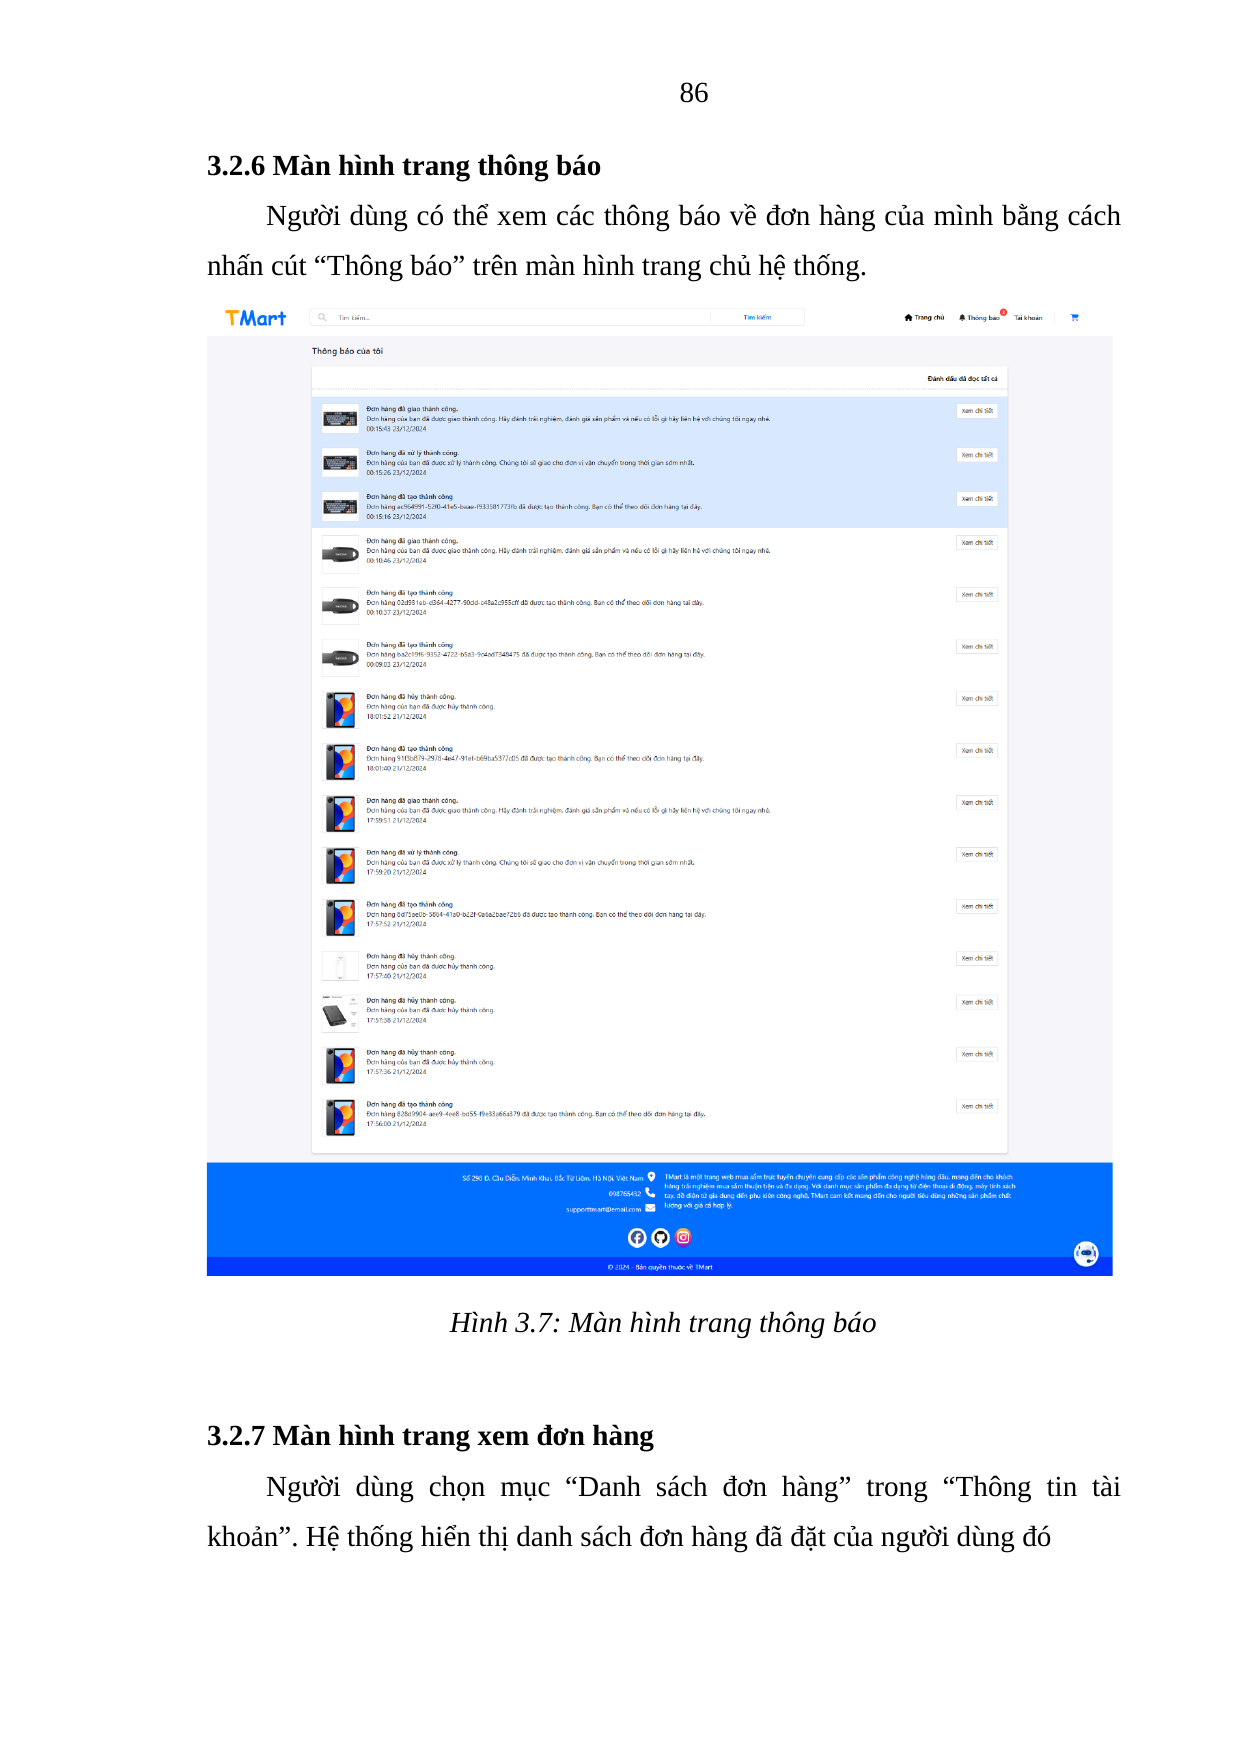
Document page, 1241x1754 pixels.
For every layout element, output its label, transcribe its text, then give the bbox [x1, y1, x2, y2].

subtitle Màn hình trang thông báo [207, 148, 1122, 181]
subtitle Màn hình trang xem đơn hàng [207, 1418, 1122, 1452]
text Hình 3.7: Màn hình trang thông báo [207, 1305, 1122, 1339]
text Người dùng có thể xem các thông báo về đơn hàng của mình bằng cách nhấn cút “Thông báo” trên màn hình trang chủ hệ thống. [207, 198, 1122, 282]
text Người dùng chọn mục “Danh sách đơn hàng” trong “Thông tin tài khoản”. Hệ thống hiển thị danh sách đơn hàng đã đặt của người dùng đó [207, 1469, 1122, 1552]
picture [206, 298, 1113, 1276]
